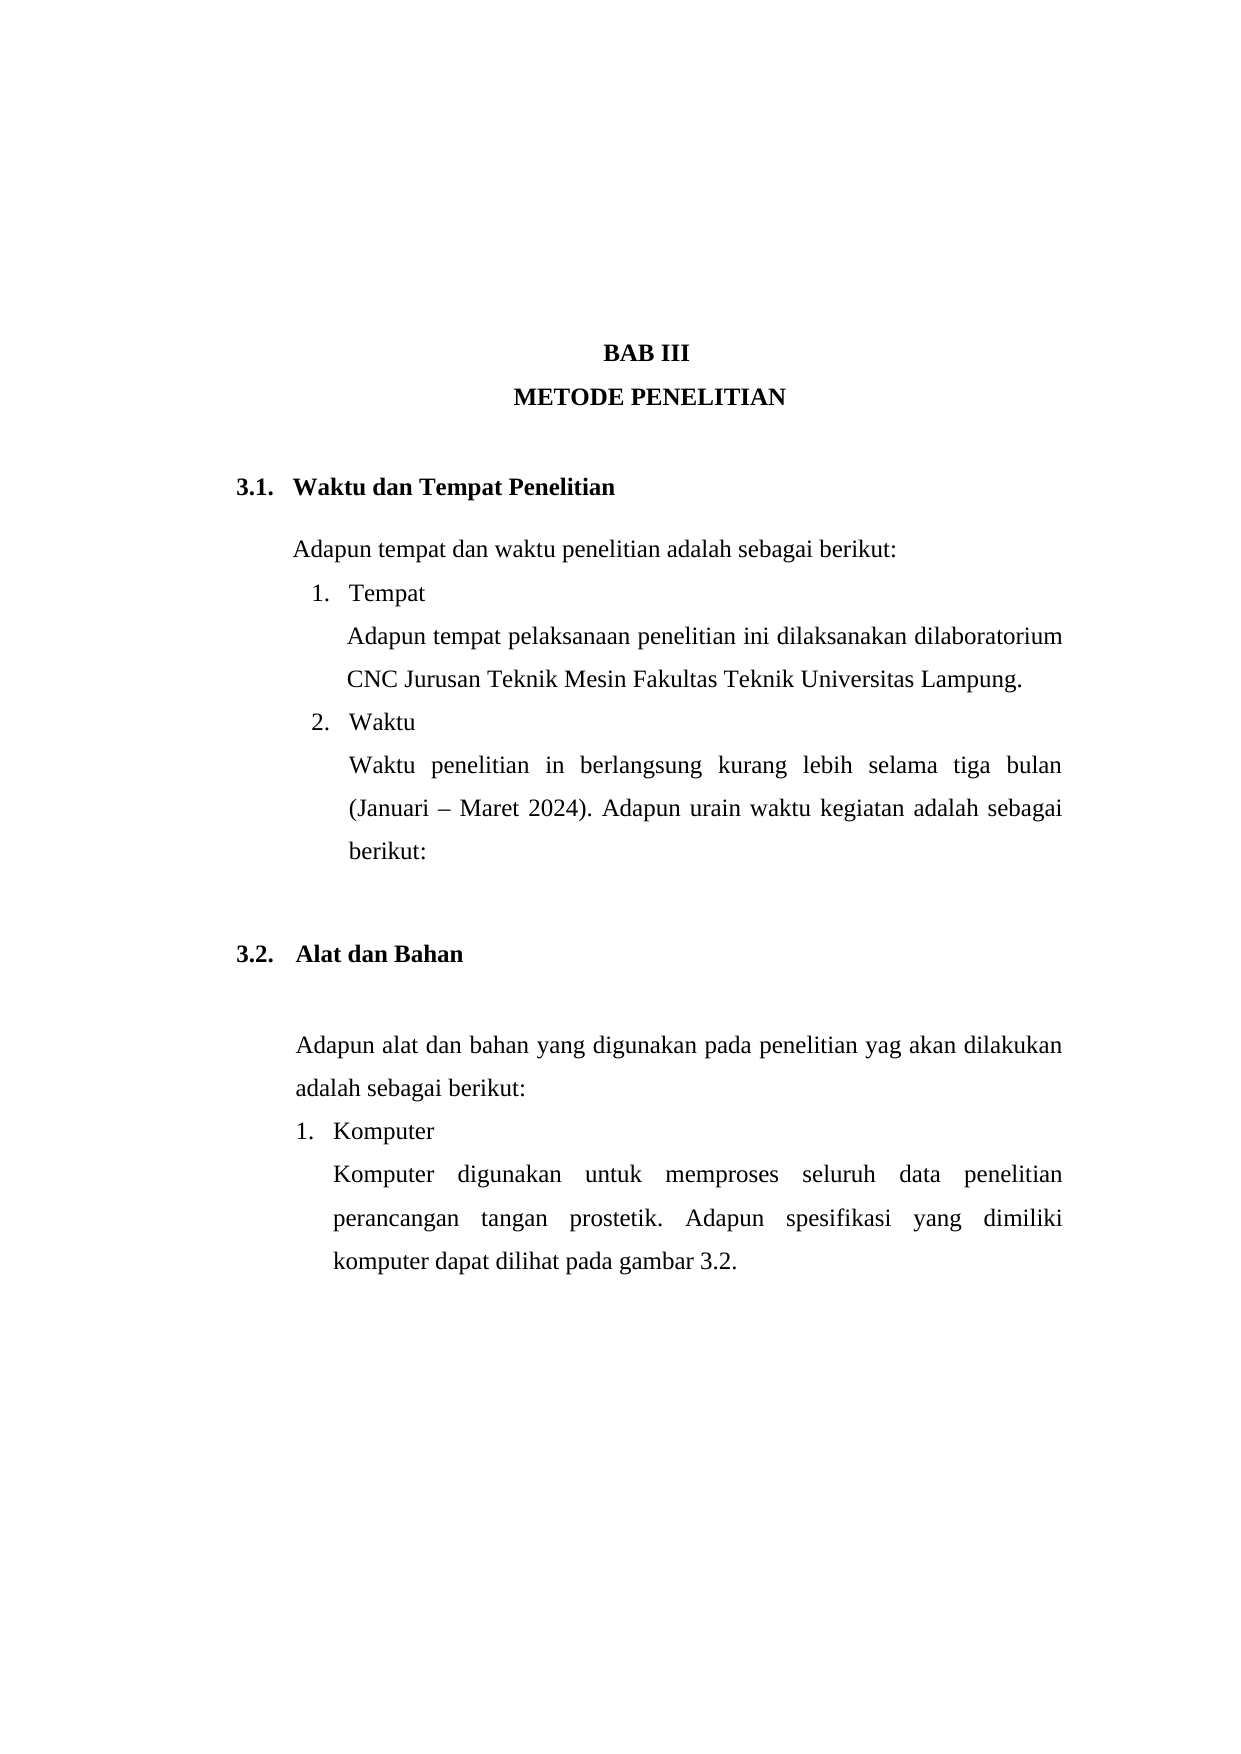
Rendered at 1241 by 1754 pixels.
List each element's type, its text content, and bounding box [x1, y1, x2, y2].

subtitle Alat dan Bahan [236, 939, 1063, 968]
list Waktu [311, 707, 1063, 736]
list Adapun alat dan bahan yang digunakan pada penelitian yag akan dilakukan adalah sebagai berikut: [295, 1030, 1063, 1102]
text Komputer digunakan untuk memproses seluruh data penelitian perancangan tangan prostetik. Adapun spesifikasi yang dimiliki komputer dapat dilihat pada gambar 3.2. [333, 1159, 1063, 1274]
list Tempat [311, 578, 1063, 606]
list Waktu penelitian in berlangsung kurang lebih selama tiga bulan (Januari – Maret 2024). Adapun urain waktu kegiatan adalah sebagai berikut: [349, 750, 1063, 865]
list Komputer [295, 1116, 1063, 1145]
text Adapun tempat dan waktu penelitian adalah sebagai berikut: [236, 534, 1063, 563]
subtitle Waktu dan Tempat Penelitian [236, 472, 1063, 532]
text Adapun tempat pelaksanaan penelitian ini dilaksanakan dilaboratorium CNC Jurusan Teknik Mesin Fakultas Teknik Universitas Lampung. [347, 621, 1063, 693]
subtitle BAB III METODE PENELITIAN [236, 338, 1063, 410]
